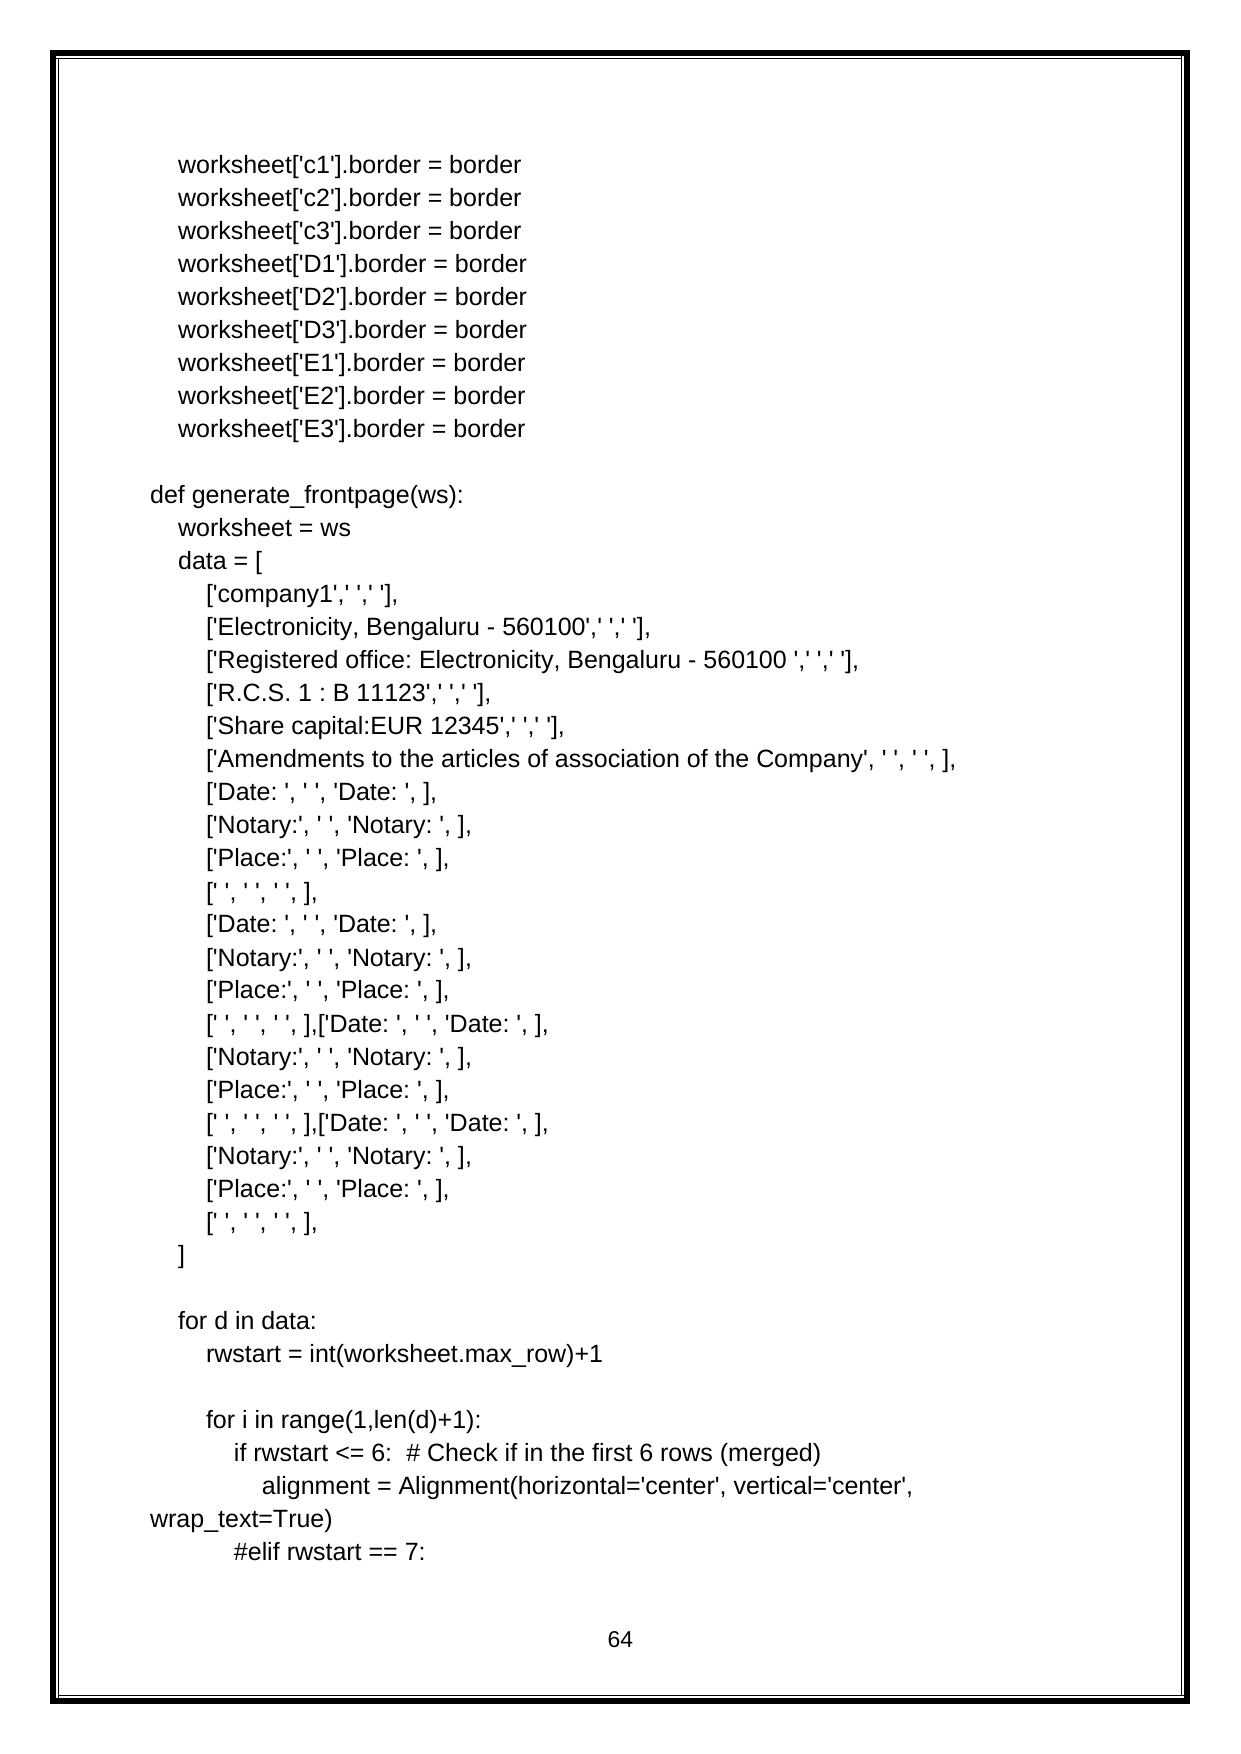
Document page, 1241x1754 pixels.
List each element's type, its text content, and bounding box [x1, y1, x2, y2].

text #elif rwstart == 7: [150, 1537, 1090, 1566]
text ['Place:', ' ', 'Place: ', ], [150, 976, 1090, 1004]
text [' ', ' ', ' ', ],['Date: ', ' ', 'Date: ', ], [150, 1108, 1090, 1136]
text ['Amendments to the articles of association of the Company', ' ', ' ', ], [150, 744, 1090, 773]
text for d in data: [150, 1306, 1090, 1334]
text worksheet['D2'].border = border [150, 282, 1090, 311]
text [' ', ' ', ' ', ],['Date: ', ' ', 'Date: ', ], [150, 1008, 1090, 1037]
text ['Notary:', ' ', 'Notary: ', ], [150, 810, 1090, 839]
text ['Notary:', ' ', 'Notary: ', ], [150, 1141, 1090, 1169]
text if rwstart <= 6: # Check if in the first 6 rows (merged) [150, 1438, 1090, 1467]
text ['Date: ', ' ', 'Date: ', ], [150, 777, 1090, 806]
text ['R.C.S. 1 : B 11123',' ',' '], [150, 678, 1090, 707]
text ['Date: ', ' ', 'Date: ', ], [150, 909, 1090, 938]
text [' ', ' ', ' ', ], [150, 876, 1090, 905]
text worksheet['E1'].border = border [150, 348, 1090, 377]
text worksheet['E3'].border = border [150, 414, 1090, 443]
text ['Electronicity, Bengaluru - 560100',' ',' '], [150, 612, 1090, 641]
text worksheet['c2'].border = border [150, 183, 1090, 212]
text ['Registered office: Electronicity, Bengaluru - 560100 ',' ',' '], [150, 645, 1090, 674]
text ['Place:', ' ', 'Place: ', ], [150, 843, 1090, 872]
text worksheet['c3'].border = border [150, 216, 1090, 245]
text worksheet['E2'].border = border [150, 381, 1090, 410]
text ['Place:', ' ', 'Place: ', ], [150, 1174, 1090, 1202]
text ['Notary:', ' ', 'Notary: ', ], [150, 1042, 1090, 1070]
text rwstart = int(worksheet.max_row)+1 [150, 1339, 1090, 1367]
text ['Place:', ' ', 'Place: ', ], [150, 1074, 1090, 1103]
text alignment = Alignment(horizontal='center', vertical='center', wrap_text=True) [150, 1471, 1090, 1533]
text data = [ [150, 546, 1090, 575]
text ['company1',' ',' '], [150, 579, 1090, 608]
text def generate_frontpage(ws): [150, 480, 1090, 509]
text [' ', ' ', ' ', ], [150, 1207, 1090, 1235]
text worksheet['c1'].border = border [150, 150, 1090, 179]
text worksheet['D3'].border = border [150, 315, 1090, 344]
text ['Share capital:EUR 12345',' ',' '], [150, 711, 1090, 740]
text ['Notary:', ' ', 'Notary: ', ], [150, 942, 1090, 971]
text for i in range(1,len(d)+1): [150, 1405, 1090, 1433]
text worksheet = ws [150, 513, 1090, 542]
text ] [150, 1240, 1090, 1268]
text worksheet['D1'].border = border [150, 249, 1090, 278]
